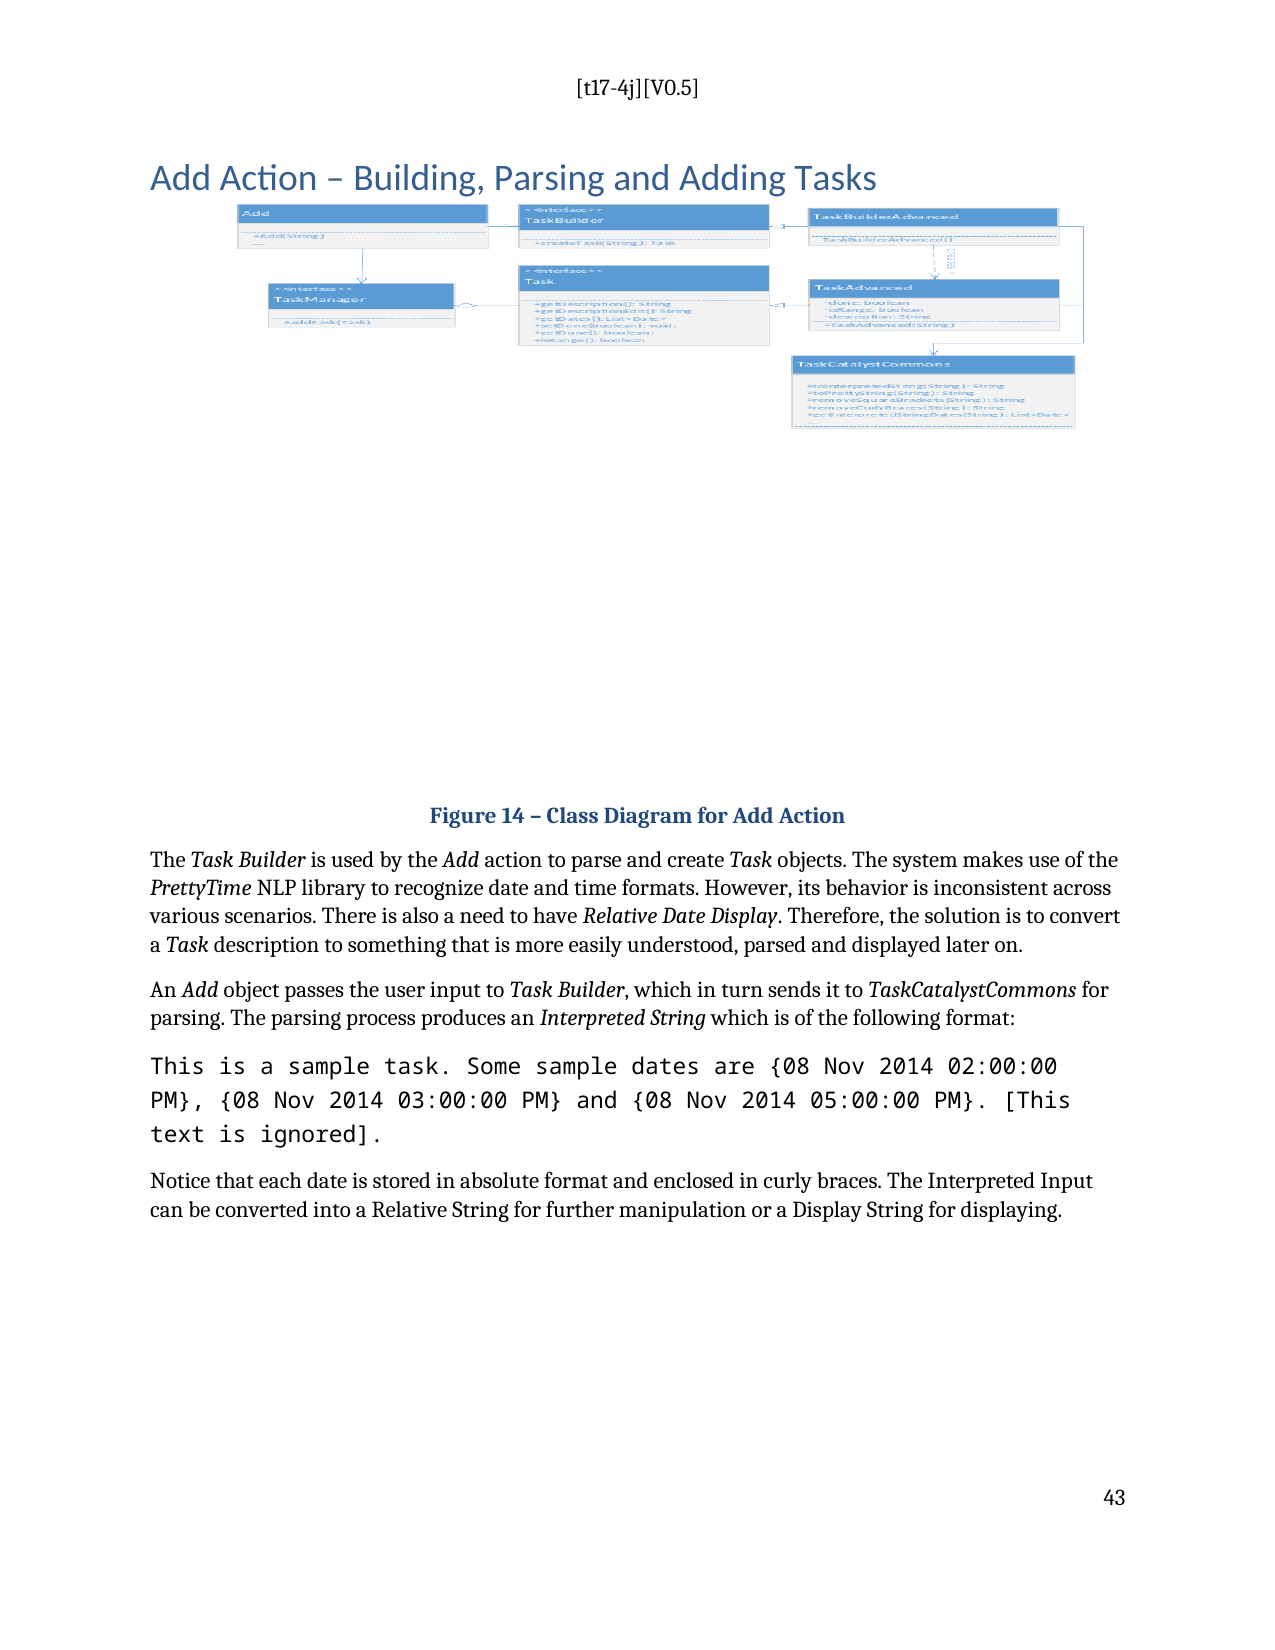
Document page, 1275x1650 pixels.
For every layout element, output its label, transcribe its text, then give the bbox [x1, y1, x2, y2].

text The Task Builder is used by the Add action to parse and create Task objects. The system makes use of the PrettyTime NLP library to recognize date and time formats. However, its behavior is inconsistent across various scenarios. There is also a need to have Relative Date Display. Therefore, the solution is to convert a Task description to something that is more easily understood, parsed and displayed later on. [150, 846, 1125, 958]
subtitle Add Action – Building, Parsing and Adding Tasks [150, 154, 1125, 200]
text Notice that each date is stored in absolute format and enclosed in curly braces. The Interpreted Input can be converted into a Relative String for further manipulation or a Display String for displaying. [150, 1168, 1125, 1223]
text An Add object passes the user input to Task Builder, which in turn sends it to TaskCatalystCommons for parsing. The parsing process produces an Interpreted String which is of the following format: [150, 977, 1125, 1032]
text Figure – Class Diagram for Add Action [150, 803, 1125, 830]
text This is a sample task. Some sample dates are {08 Nov 2014 02:00:00 PM}, {08 Nov 2014 03:00:00 PM} and {08 Nov 2014 05:00:00 PM}. [This text is ignored]. [150, 1050, 1125, 1149]
